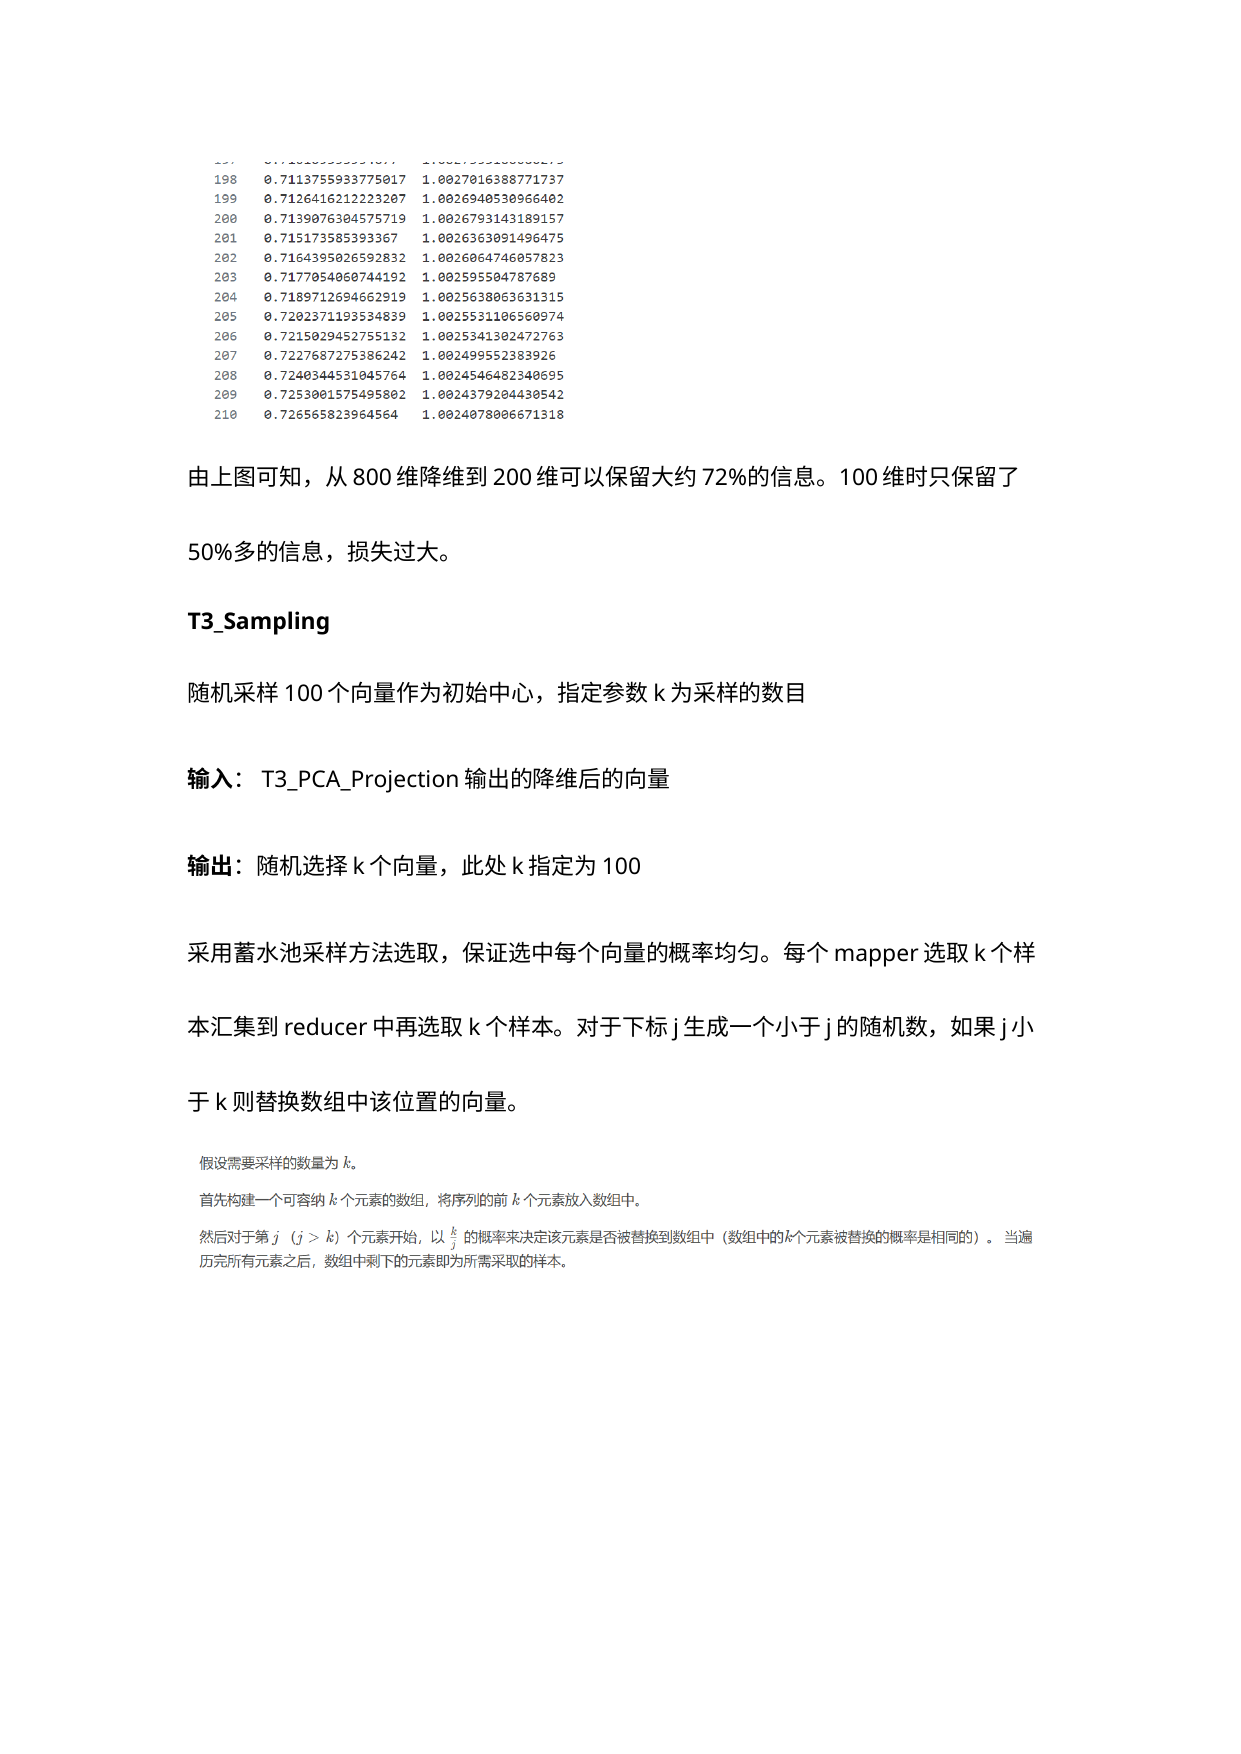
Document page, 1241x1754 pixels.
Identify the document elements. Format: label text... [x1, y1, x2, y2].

text 输出：随机选择k个向量，此处k指定为100 [187, 832, 1053, 897]
text 由上图可知，从800维降维到200维可以保留大约72%的信息。100维时只保留了50%多的信息，损失过大。 [187, 443, 1053, 583]
text 输入： T3_PCA_Projection输出的降维后的向量 [187, 745, 1053, 810]
picture [187, 162, 767, 422]
text 随机采样100个向量作为初始中心，指定参数k为采样的数目 [187, 658, 1053, 723]
text 采用蓄水池采样方法选取，保证选中每个向量的概率均匀。每个mapper选取k个样本汇集到reducer中再选取k个样本。对于下标j生成一个小于j的随机数，如果j小于k则替换数组中该位置的向量。 [187, 918, 1053, 1133]
picture [187, 1154, 1053, 1298]
text T3_Sampling [187, 605, 1053, 637]
